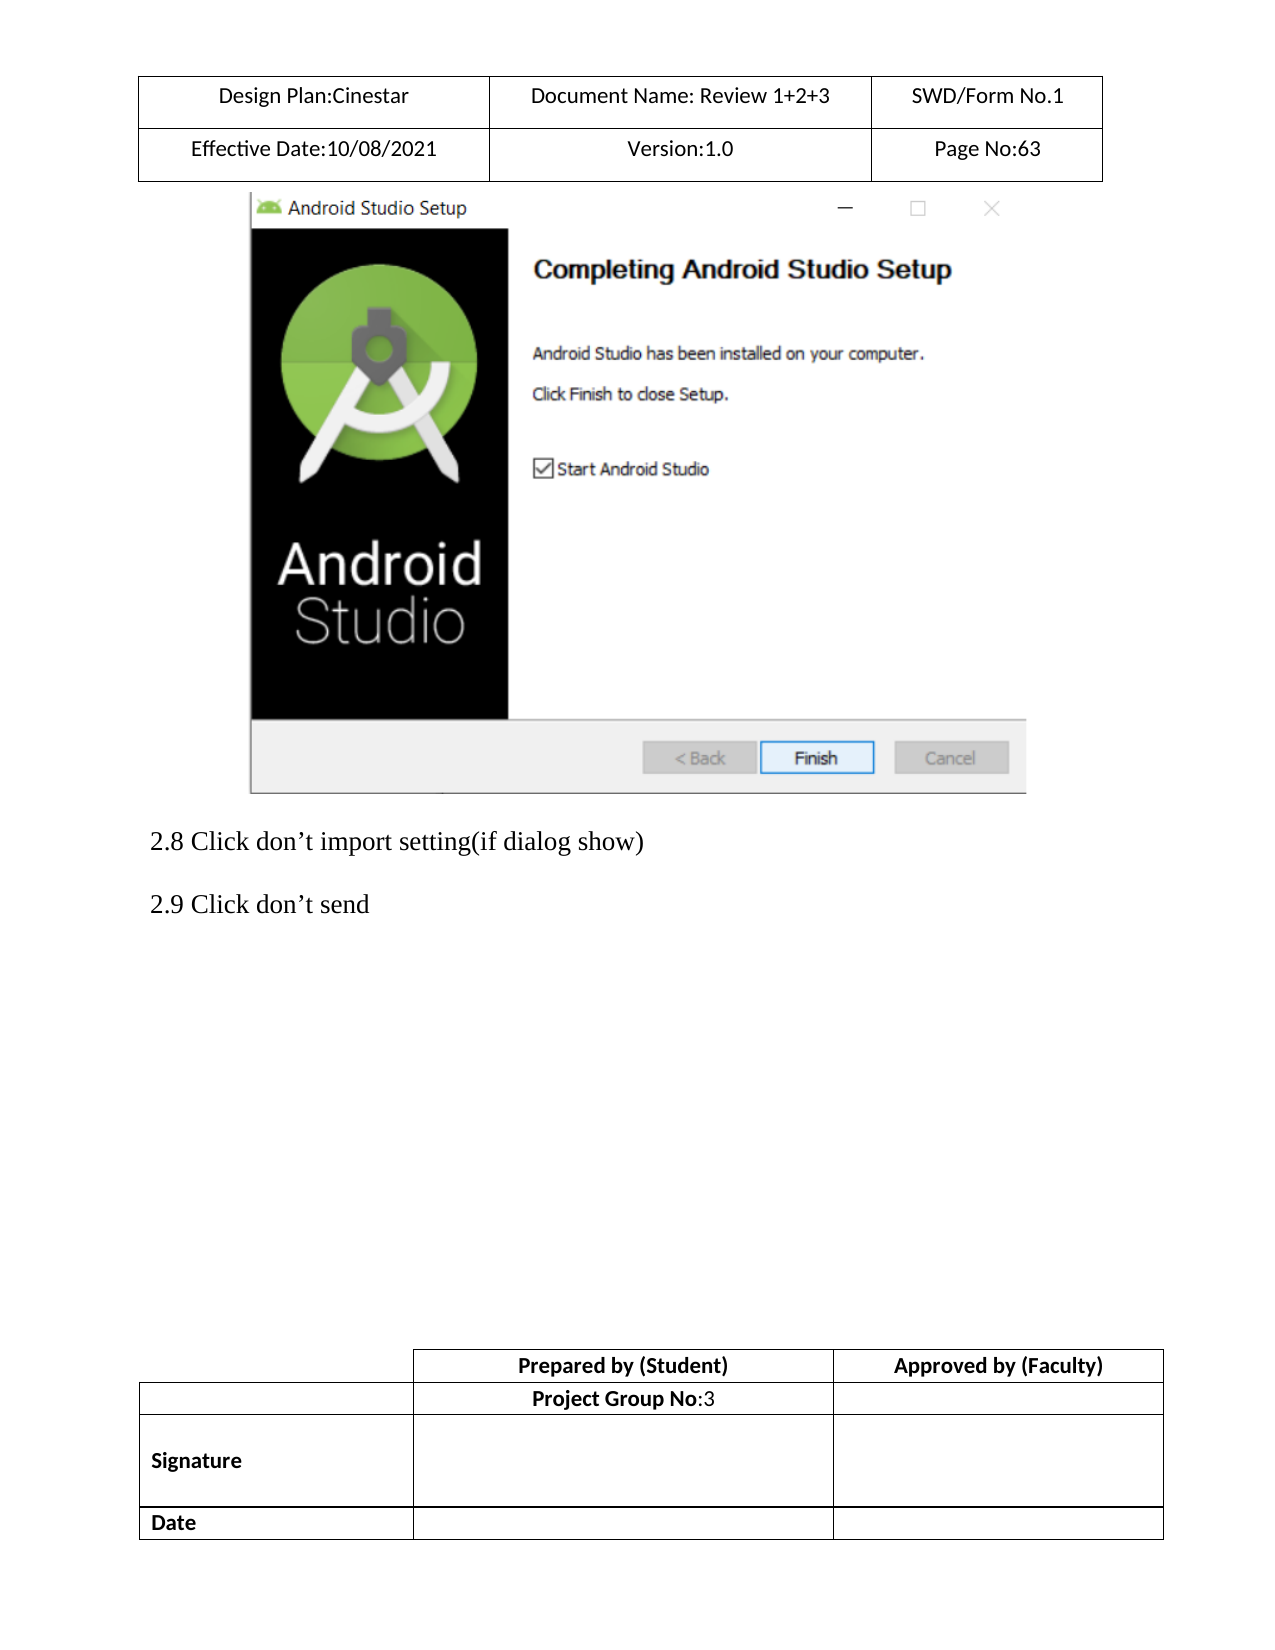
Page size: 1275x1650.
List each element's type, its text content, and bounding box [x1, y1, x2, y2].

text 2.9 Click don’t send [150, 888, 1125, 919]
picture [248, 192, 1027, 794]
text 2.8 Click don’t import setting(if dialog show) [150, 825, 1125, 856]
